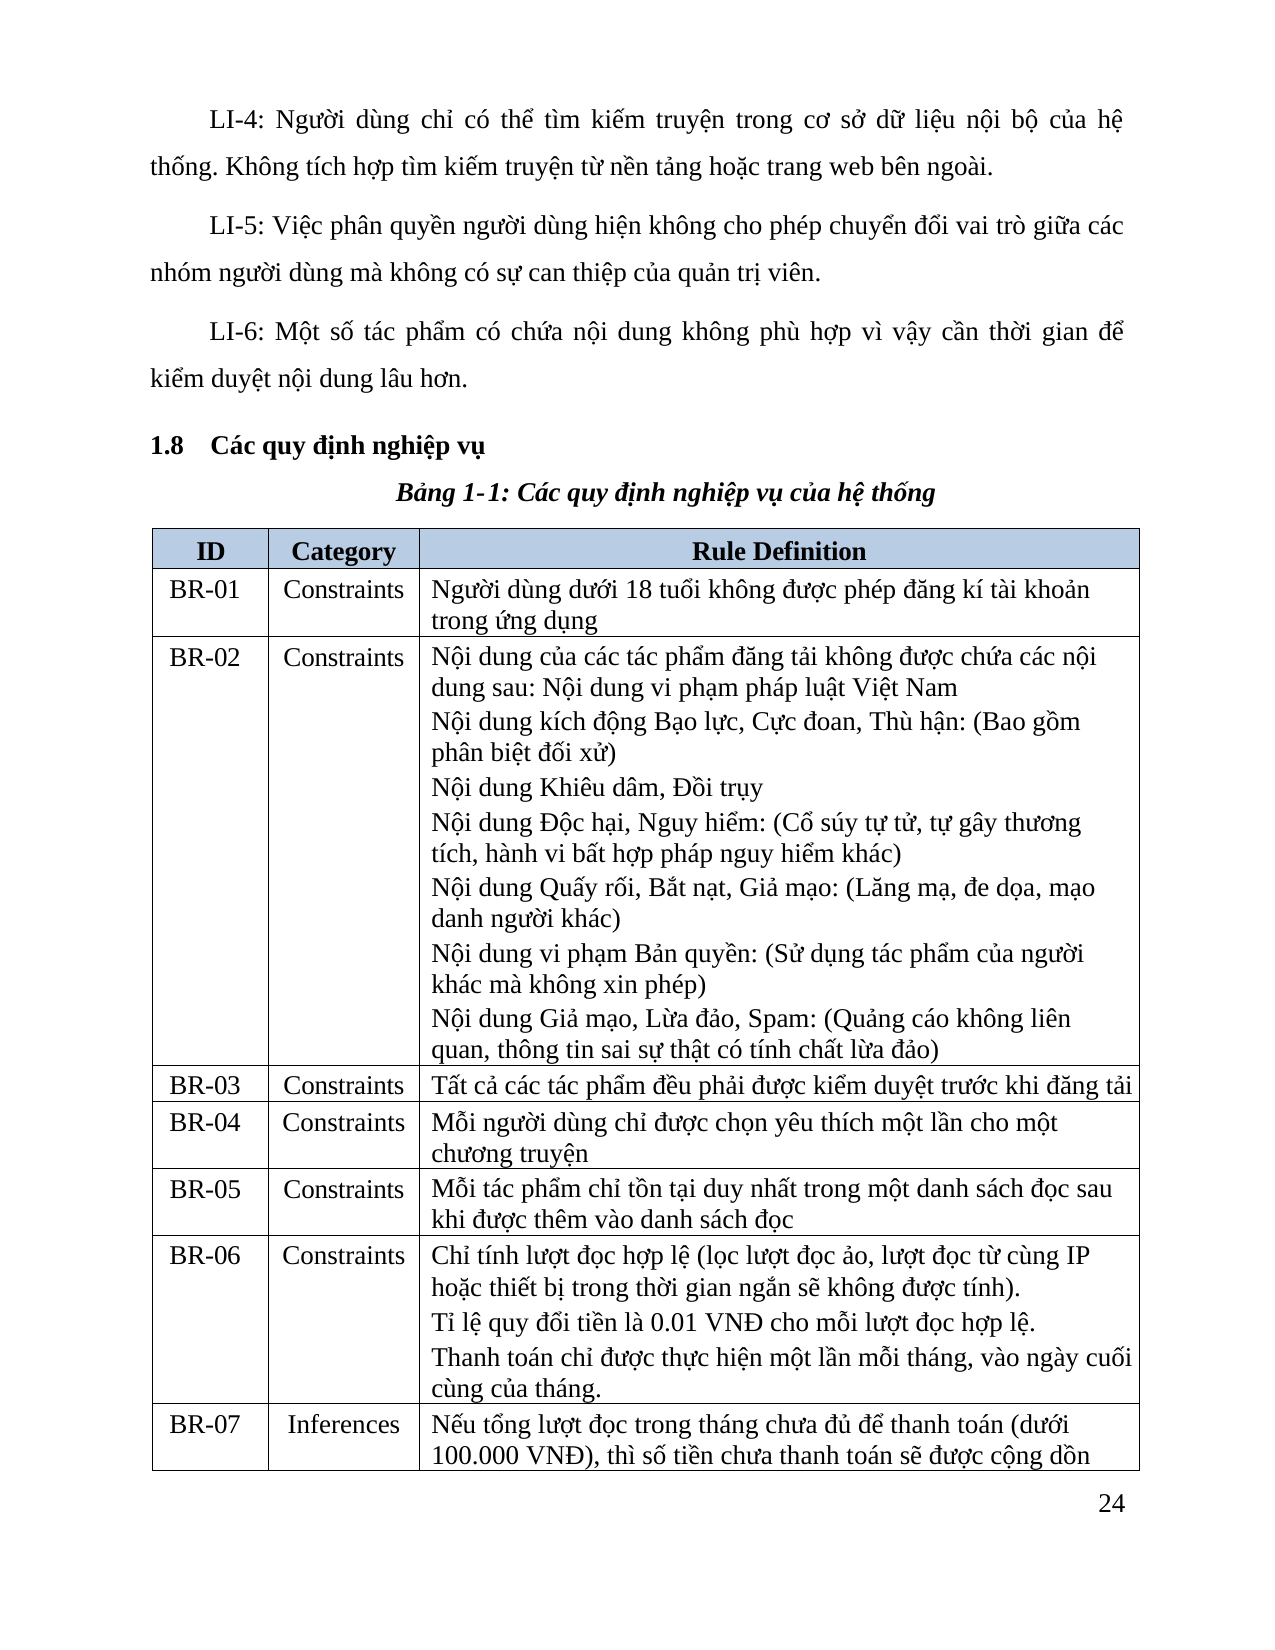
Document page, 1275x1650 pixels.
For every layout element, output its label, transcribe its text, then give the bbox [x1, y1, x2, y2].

table_cell Constraints [269, 1169, 419, 1234]
table_cell Nội dung của các tác phẩm đăng tải không được chứa các nội dung sau: Nội dung vi phạm pháp luật Việt Nam Nội dung kích động Bạo lực, Cực đoan, Thù hận: (Bao gồm phân biệt đối xử) Nội dung Khiêu dâm, Đồi trụy Nội dung Độc hại, Nguy hiểm: (Cổ súy tự tử, tự gây thương tích, hành vi bất hợp pháp nguy hiểm khác) Nội dung Quấy rối, Bắt nạt, Giả mạo: (Lăng mạ, đe dọa, mạo danh người khác) Nội dung vi phạm Bản quyền: (Sử dụng tác phẩm của người khác mà không xin phép) Nội dung Giả mạo, Lừa đảo, Spam: (Quảng cáo không liên quan, thông tin sai sự thật có tính chất lừa đảo) [420, 637, 1139, 1064]
table_cell Tất cả các tác phẩm đều phải được kiểm duyệt trước khi đăng tải [420, 1066, 1139, 1101]
table_cell BR-02 [153, 637, 268, 1064]
table_header Category [269, 529, 419, 568]
table_cell Mỗi tác phẩm chỉ tồn tại duy nhất trong một danh sách đọc sau khi được thêm vào danh sách đọc [420, 1169, 1139, 1234]
table_cell Constraints [269, 1236, 419, 1403]
text LI-6: Một số tác phẩm có chứa nội dung không phù hợp vì vậy cần thời gian để kiểm duyệt nội dung lâu hơn. [150, 315, 1125, 393]
text LI-4: Người dùng chỉ có thể tìm kiếm truyện trong cơ sở dữ liệu nội bộ của hệ thống. Không tích hợp tìm kiếm truyện từ nền tảng hoặc trang web bên ngoài. [150, 103, 1125, 181]
table_cell Chỉ tính lượt đọc hợp lệ (lọc lượt đọc ảo, lượt đọc từ cùng IP hoặc thiết bị trong thời gian ngắn sẽ không được tính). Tỉ lệ quy đổi tiền là 0.01 VNĐ cho mỗi lượt đọc hợp lệ. Thanh toán chỉ được thực hiện một lần mỗi tháng, vào ngày cuối cùng của tháng. [420, 1236, 1139, 1403]
table_cell Mỗi người dùng chỉ được chọn yêu thích một lần cho một chương truyện [420, 1102, 1139, 1168]
table_cell Constraints [269, 637, 419, 1064]
table_cell Constraints [269, 1066, 419, 1101]
text Bảng 1-1: Các quy định nghiệp vụ của hệ thống [150, 476, 1125, 507]
table_cell Constraints [269, 569, 419, 636]
table_cell Người dùng dưới 18 tuổi không được phép đăng kí tài khoản trong ứng dụng [420, 569, 1139, 636]
text LI-5: Việc phân quyền người dùng hiện không cho phép chuyển đổi vai trò giữa các nhóm người dùng mà không có sự can thiệp của quản trị viên. [150, 209, 1125, 287]
table_cell Inferences [269, 1404, 419, 1470]
table_header ID [153, 529, 268, 568]
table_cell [420, 1404, 1139, 1470]
table_cell BR-01 [153, 569, 268, 636]
table_cell Constraints [269, 1102, 419, 1168]
subtitle Các quy định nghiệp vụ [150, 429, 1125, 460]
table_cell BR-07 [153, 1404, 268, 1470]
table_cell BR-05 [153, 1169, 268, 1234]
table_cell BR-06 [153, 1236, 268, 1403]
table_cell BR-03 [153, 1066, 268, 1101]
table_header Rule Definition [420, 529, 1139, 568]
table_cell BR-04 [153, 1102, 268, 1168]
